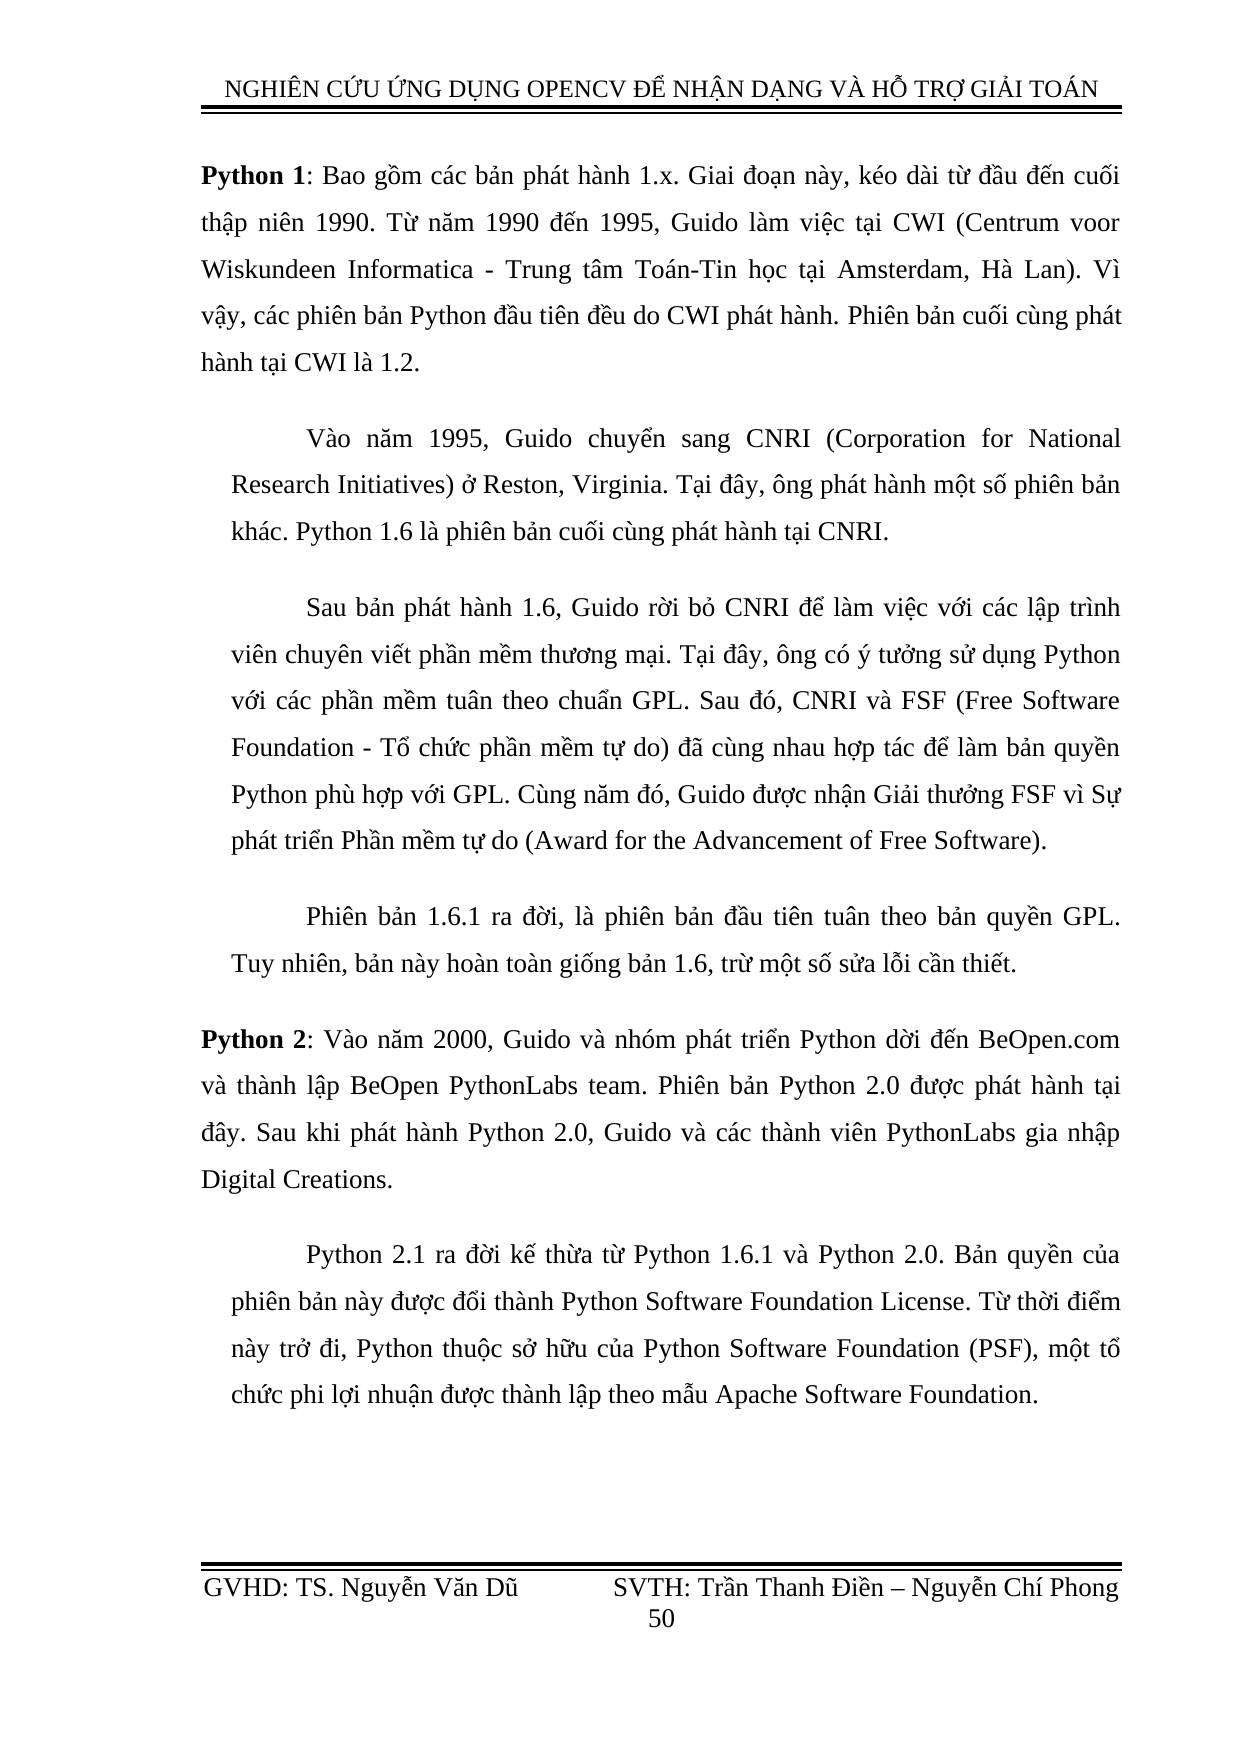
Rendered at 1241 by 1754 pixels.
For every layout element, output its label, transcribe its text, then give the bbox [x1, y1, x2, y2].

text Vào năm 1995, Guido chuyển sang CNRI (Corporation for National Research Initiatives) ở Reston, Virginia. Tại đây, ông phát hành một số phiên bản khác. Python 1.6 là phiên bản cuối cùng phát hành tại CNRI. [231, 422, 1122, 546]
text Phiên bản 1.6.1 ra đời, là phiên bản đầu tiên tuân theo bản quyền GPL. Tuy nhiên, bản này hoàn toàn giống bản 1.6, trừ một số sửa lỗi cần thiết. [231, 900, 1122, 978]
text Sau bản phát hành 1.6, Guido rời bỏ CNRI để làm việc với các lập trình viên chuyên viết phần mềm thương mại. Tại đây, ông có ý tưởng sử dụng Python với các phần mềm tuân theo chuẩn GPL. Sau đó, CNRI và FSF (Free Software Foundation - Tổ chức phần mềm tự do) đã cùng nhau hợp tác để làm bản quyền Python phù hợp với GPL. Cùng năm đó, Guido được nhận Giải thưởng FSF vì Sự phát triển Phần mềm tự do (Award for the Advancement of Free Software). [231, 591, 1122, 856]
text Python 2: Vào năm 2000, Guido và nhóm phát triển Python dời đến BeOpen.com và thành lập BeOpen PythonLabs team. Phiên bản Python 2.0 được phát hành tại đây. Sau khi phát hành Python 2.0, Guido và các thành viên PythonLabs gia nhập Digital Creations. [201, 1023, 1122, 1194]
text Python 2.1 ra đời kế thừa từ Python 1.6.1 và Python 2.0. Bản quyền của phiên bản này được đổi thành Python Software Foundation License. Từ thời điểm này trở đi, Python thuộc sở hữu của Python Software Foundation (PSF), một tổ chức phi lợi nhuận được thành lập theo mẫu Apache Software Foundation. [231, 1239, 1122, 1410]
text Python 1: Bao gồm các bản phát hành 1.x. Giai đoạn này, kéo dài từ đầu đến cuối thập niên 1990. Từ năm 1990 đến 1995, Guido làm việc tại CWI (Centrum voor Wiskundeen Informatica - Trung tâm Toán-Tin học tại Amsterdam, Hà Lan). Vì vậy, các phiên bản Python đầu tiên đều do CWI phát hành. Phiên bản cuối cùng phát hành tại CWI là 1.2. [201, 159, 1122, 377]
